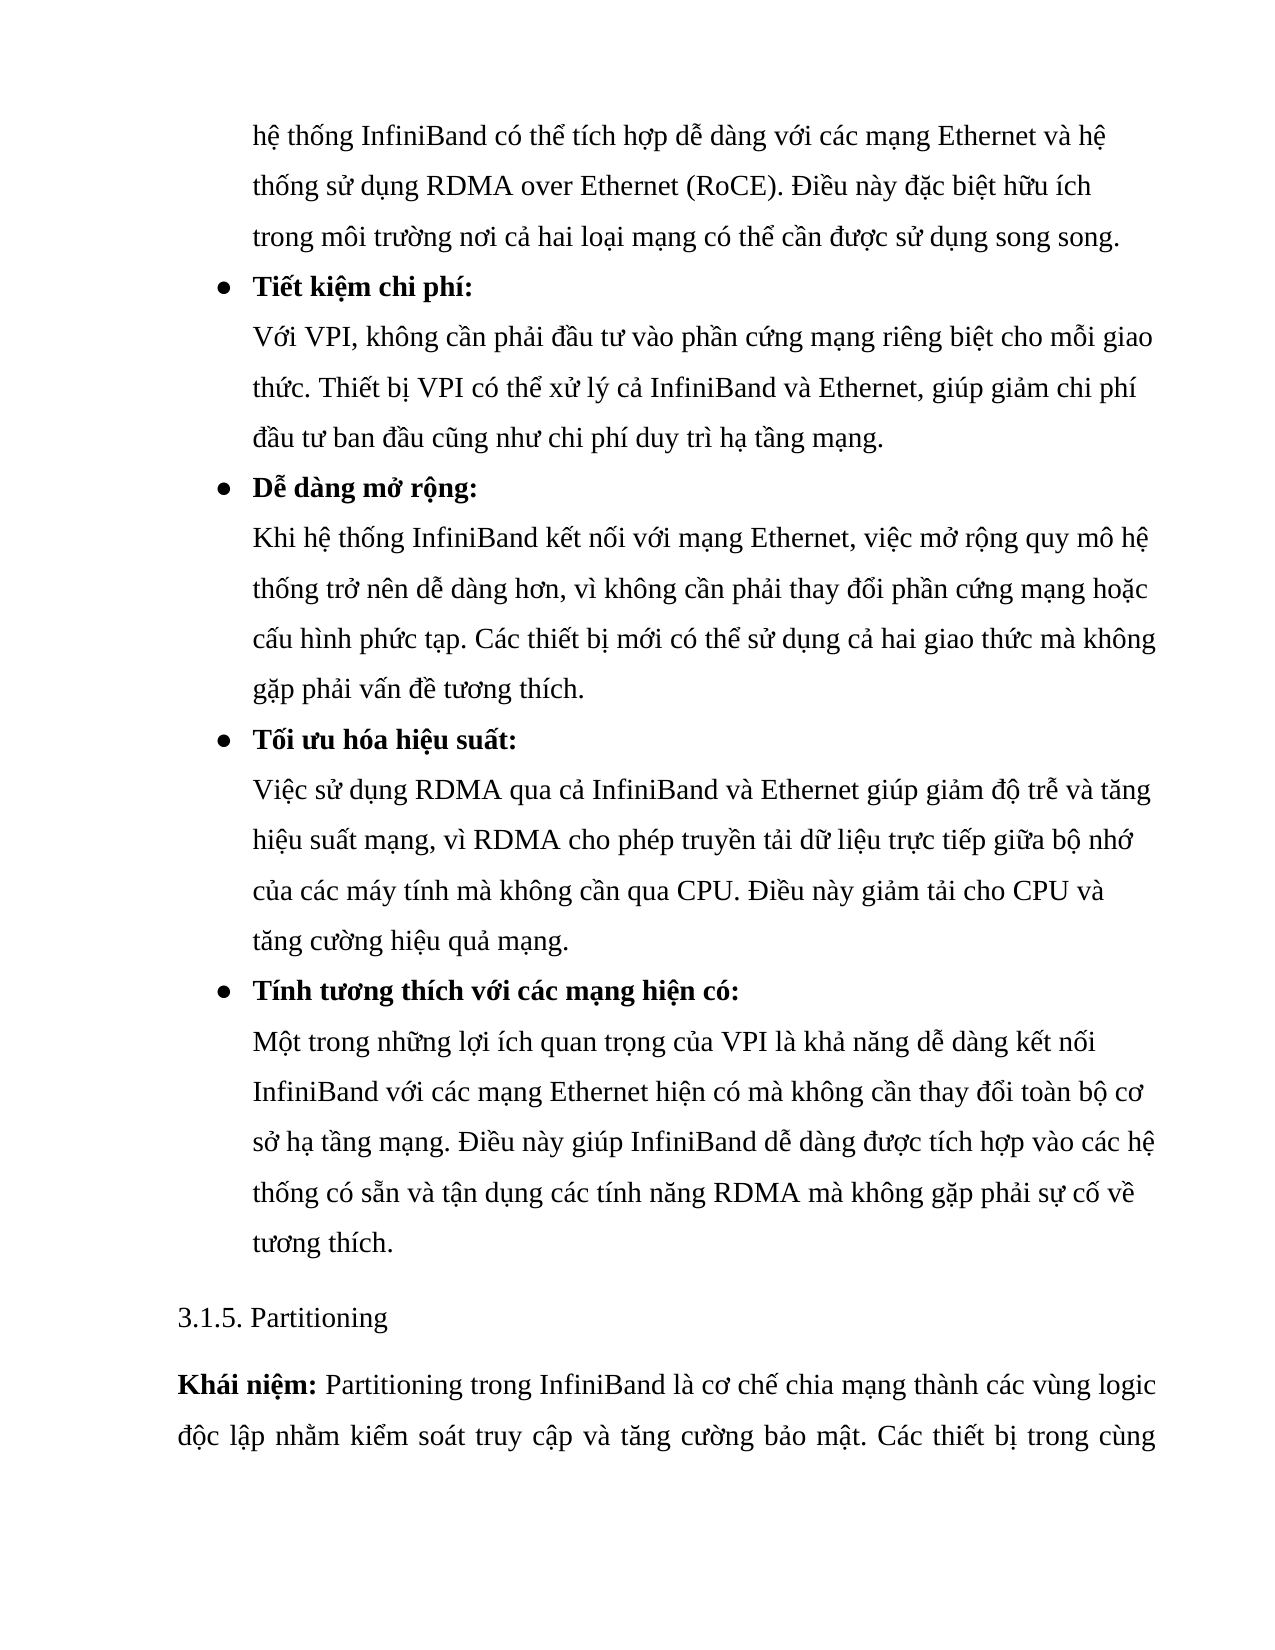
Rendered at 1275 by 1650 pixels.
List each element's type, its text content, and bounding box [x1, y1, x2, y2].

text 3.1.5. Partitioning [177, 1300, 1157, 1334]
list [215, 118, 1157, 252]
list Tối ưu hóa hiệu suất: Việc sử dụng RDMA qua cả InfiniBand và Ethernet giúp giảm độ trễ và tăng hiệu suất mạng, vì RDMA cho phép truyền tải dữ liệu trực tiếp giữa bộ nhớ của các máy tính mà không cần qua CPU. Điều này giảm tải cho CPU và tăng cường hiệu quả mạng. [215, 722, 1157, 957]
list Tiết kiệm chi phí: Với VPI, không cần phải đầu tư vào phần cứng mạng riêng biệt cho mỗi giao thức. Thiết bị VPI có thể xử lý cả InfiniBand và Ethernet, giúp giảm chi phí đầu tư ban đầu cũng như chi phí duy trì hạ tầng mạng. [215, 269, 1157, 453]
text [177, 1367, 1157, 1451]
list Dễ dàng mở rộng: Khi hệ thống InfiniBand kết nối với mạng Ethernet, việc mở rộng quy mô hệ thống trở nên dễ dàng hơn, vì không cần phải thay đổi phần cứng mạng hoặc cấu hình phức tạp. Các thiết bị mới có thể sử dụng cả hai giao thức mà không gặp phải vấn đề tương thích. [215, 470, 1157, 705]
list Tính tương thích với các mạng hiện có: Một trong những lợi ích quan trọng của VPI là khả năng dễ dàng kết nối InfiniBand với các mạng Ethernet hiện có mà không cần thay đổi toàn bộ cơ sở hạ tầng mạng. Điều này giúp InfiniBand dễ dàng được tích hợp vào các hệ thống có sẵn và tận dụng các tính năng RDMA mà không gặp phải sự cố về tương thích. [215, 973, 1157, 1258]
